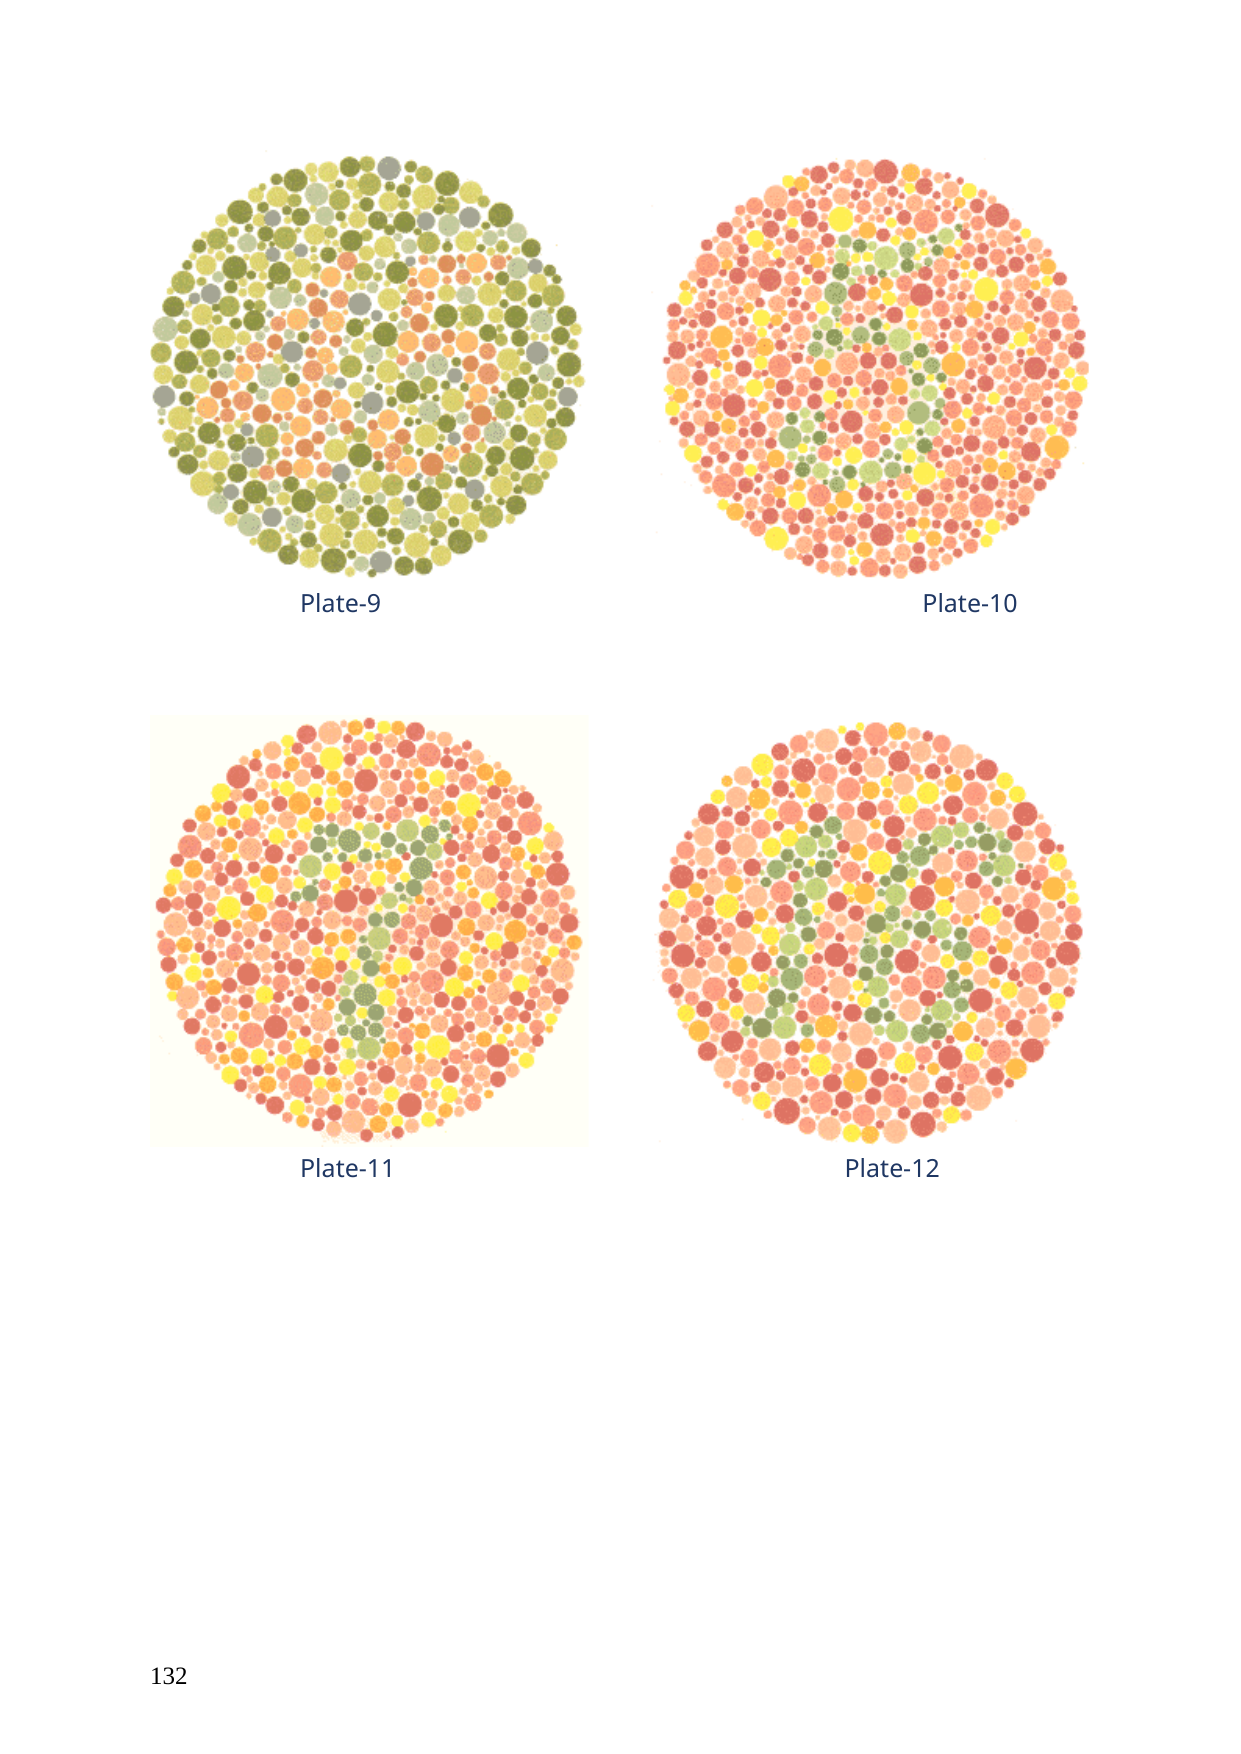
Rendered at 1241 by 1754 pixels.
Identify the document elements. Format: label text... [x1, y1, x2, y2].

picture [150, 150, 589, 582]
subtitle Plate-11 Plate-12 [225, 1151, 1090, 1185]
picture [650, 150, 1089, 582]
picture [150, 715, 589, 1147]
subtitle Plate-9 Plate-10 [225, 585, 1090, 619]
picture [650, 715, 1089, 1147]
